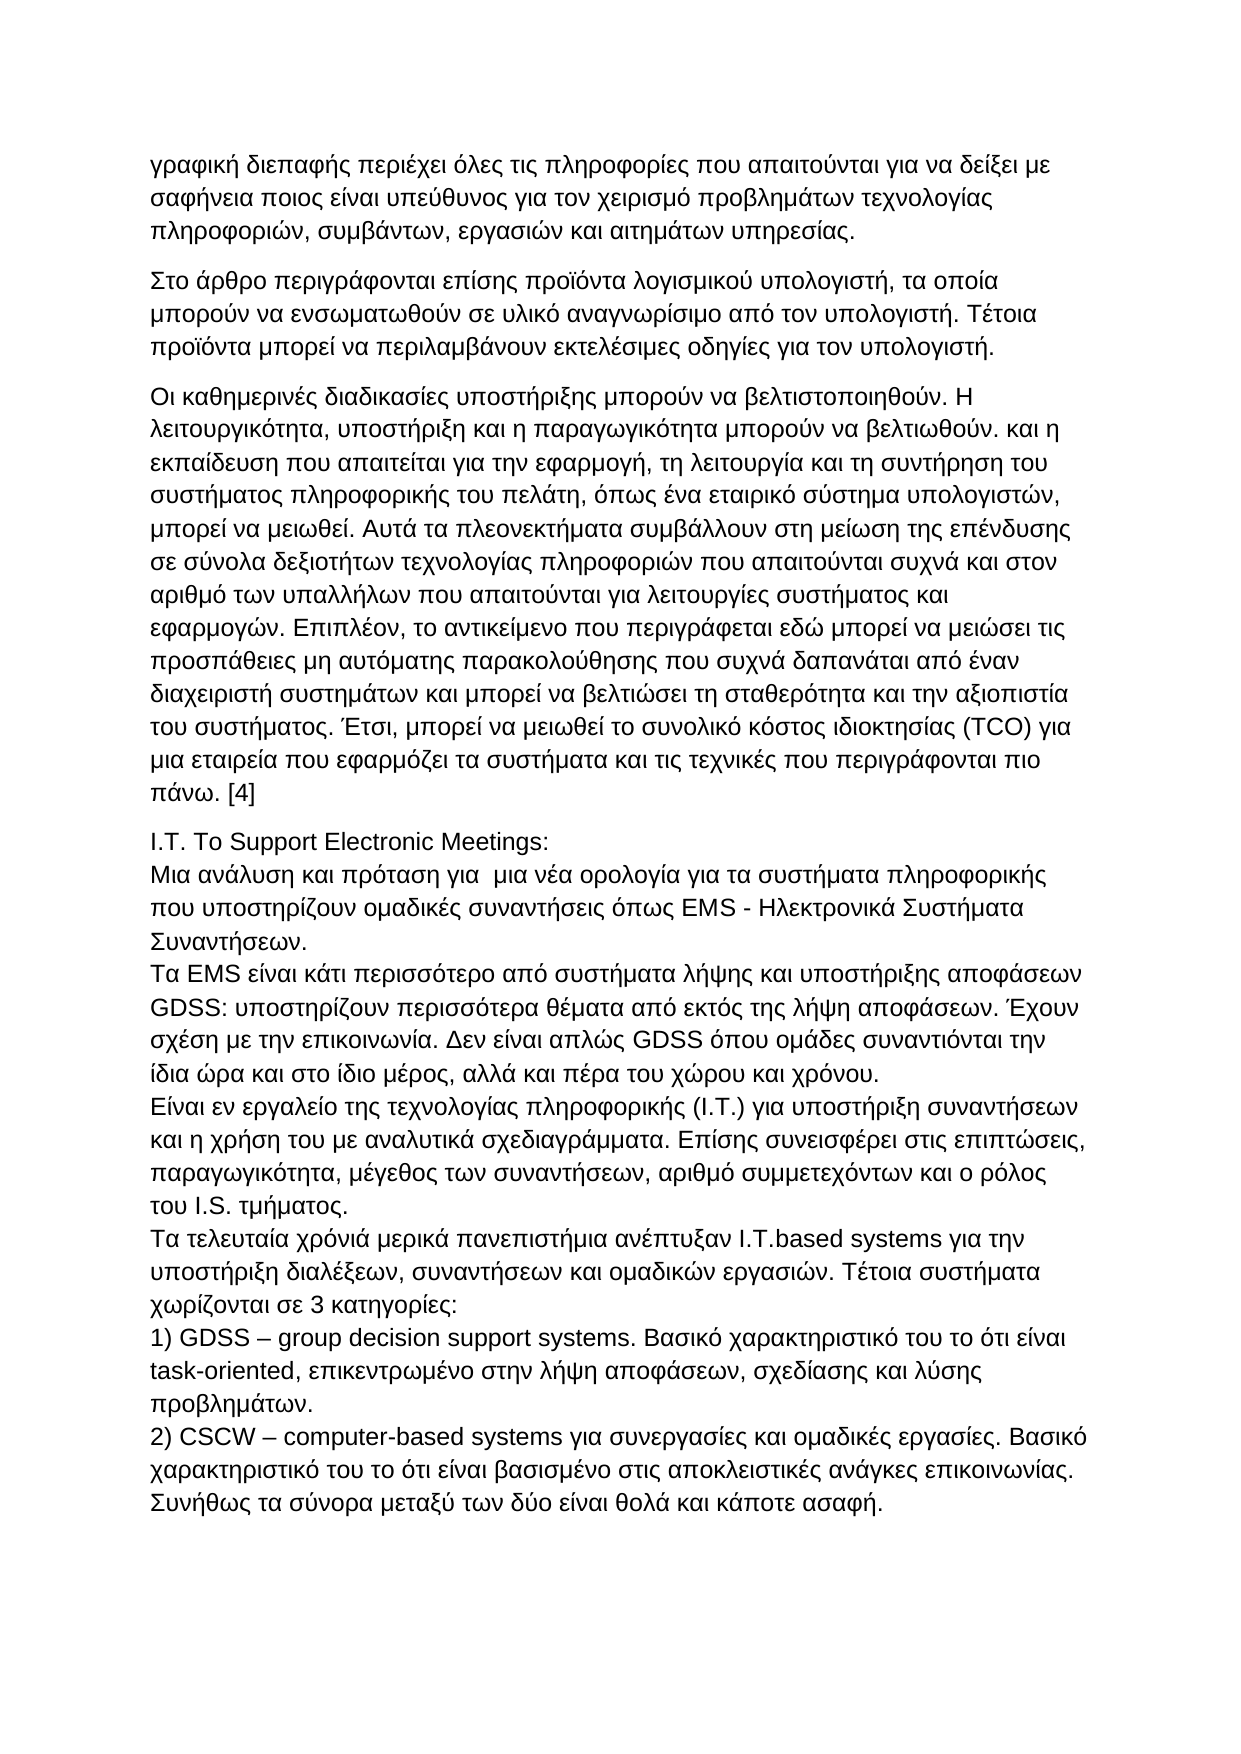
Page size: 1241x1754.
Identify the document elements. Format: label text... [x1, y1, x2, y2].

text Μια ανάλυση και πρόταση για μια νέα ορολογία για τα συστήματα πληροφορικής που υποστηρίζουν ομαδικές συναντήσεις όπως ΕΜS - Ηλεκτρονικά Συστήματα Συναντήσεων. [150, 860, 1090, 955]
text Στο άρθρο περιγράφονται επίσης προϊόντα λογισμικού υπολογιστή, τα οποία μπορούν να ενσωματωθούν σε υλικό αναγνωρίσιμο από τον υπολογιστή. Τέτοια προϊόντα μπορεί να περιλαμβάνουν εκτελέσιμες οδηγίες για τον υπολογιστή. [150, 266, 1090, 361]
text I.T. To Support Electronic Meetings: [150, 827, 1090, 856]
text Είναι εν εργαλείο της τεχνολογίας πληροφορικής (Ι.Τ.) για υποστήριξη συναντήσεων και η χρήση του με αναλυτικά σχεδιαγράμματα. Επίσης συνεισφέρει στις επιπτώσεις, παραγωγικότητα, μέγεθος των συναντήσεων, αριθμό συμμετεχόντων και ο ρόλος του I.S. τμήματος. [150, 1092, 1090, 1219]
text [150, 150, 1090, 245]
text Οι καθημερινές διαδικασίες υποστήριξης μπορούν να βελτιστοποιηθούν. Η λειτουργικότητα, υποστήριξη και η παραγωγικότητα μπορούν να βελτιωθούν. και η εκπαίδευση που απαιτείται για την εφαρμογή, τη λειτουργία και τη συντήρηση του συστήματος πληροφορικής του πελάτη, όπως ένα εταιρικό σύστημα υπολογιστών, μπορεί να μειωθεί. Αυτά τα πλεονεκτήματα συμβάλλουν στη μείωση της επένδυσης σε σύνολα δεξιοτήτων τεχνολογίας πληροφοριών που απαιτούνται συχνά και στον αριθμό των υπαλλήλων που απαιτούνται για λειτουργίες συστήματος και εφαρμογών. Επιπλέον, το αντικείμενο που περιγράφεται εδώ μπορεί να μειώσει τις προσπάθειες μη αυτόματης παρακολούθησης που συχνά δαπανάται από έναν διαχειριστή συστημάτων και μπορεί να βελτιώσει τη σταθερότητα και την αξιοπιστία του συστήματος. Έτσι, μπορεί να μειωθεί το συνολικό κόστος ιδιοκτησίας (TCO) για μια εταιρεία που εφαρμόζει τα συστήματα και τις τεχνικές που περιγράφονται πιο πάνω. [4] [150, 381, 1090, 806]
text Τα EMS είναι κάτι περισσότερο από συστήματα λήψης και υποστήριξης αποφάσεων GDSS: υποστηρίζουν περισσότερα θέματα από εκτός της λήψη αποφάσεων. Έχουν σχέση με την επικοινωνία. Δεν είναι απλώς GDSS όπου ομάδες συναντιόνται την ίδια ώρα και στο ίδιο μέρος, αλλά και πέρα του χώρου και χρόνου. [150, 959, 1090, 1087]
text Συνήθως τα σύνορα μεταξύ των δύο είναι θολά και κάποτε ασαφή. [150, 1488, 1090, 1517]
list 1) GDSS – group decision support systems. Βασικό χαρακτηριστικό του το ότι είναι task-oriented, επικεντρωμένο στην λήψη αποφάσεων, σχεδίασης και λύσης προβλημάτων. [150, 1323, 1090, 1417]
list 2) CSCW – computer-based systems για συνεργασίες και ομαδικές εργασίες. Βασικό χαρακτηριστικό του το ότι είναι βασισμένο στις αποκλειστικές ανάγκες επικοινωνίας. [150, 1422, 1090, 1483]
text Τα τελευταία χρόνιά μερικά πανεπιστήμια ανέπτυξαν Ι.Τ.based systems για την υποστήριξη διαλέξεων, συναντήσεων και ομαδικών εργασιών. Τέτοια συστήματα χωρίζονται σε 3 κατηγορίες: [150, 1224, 1090, 1318]
